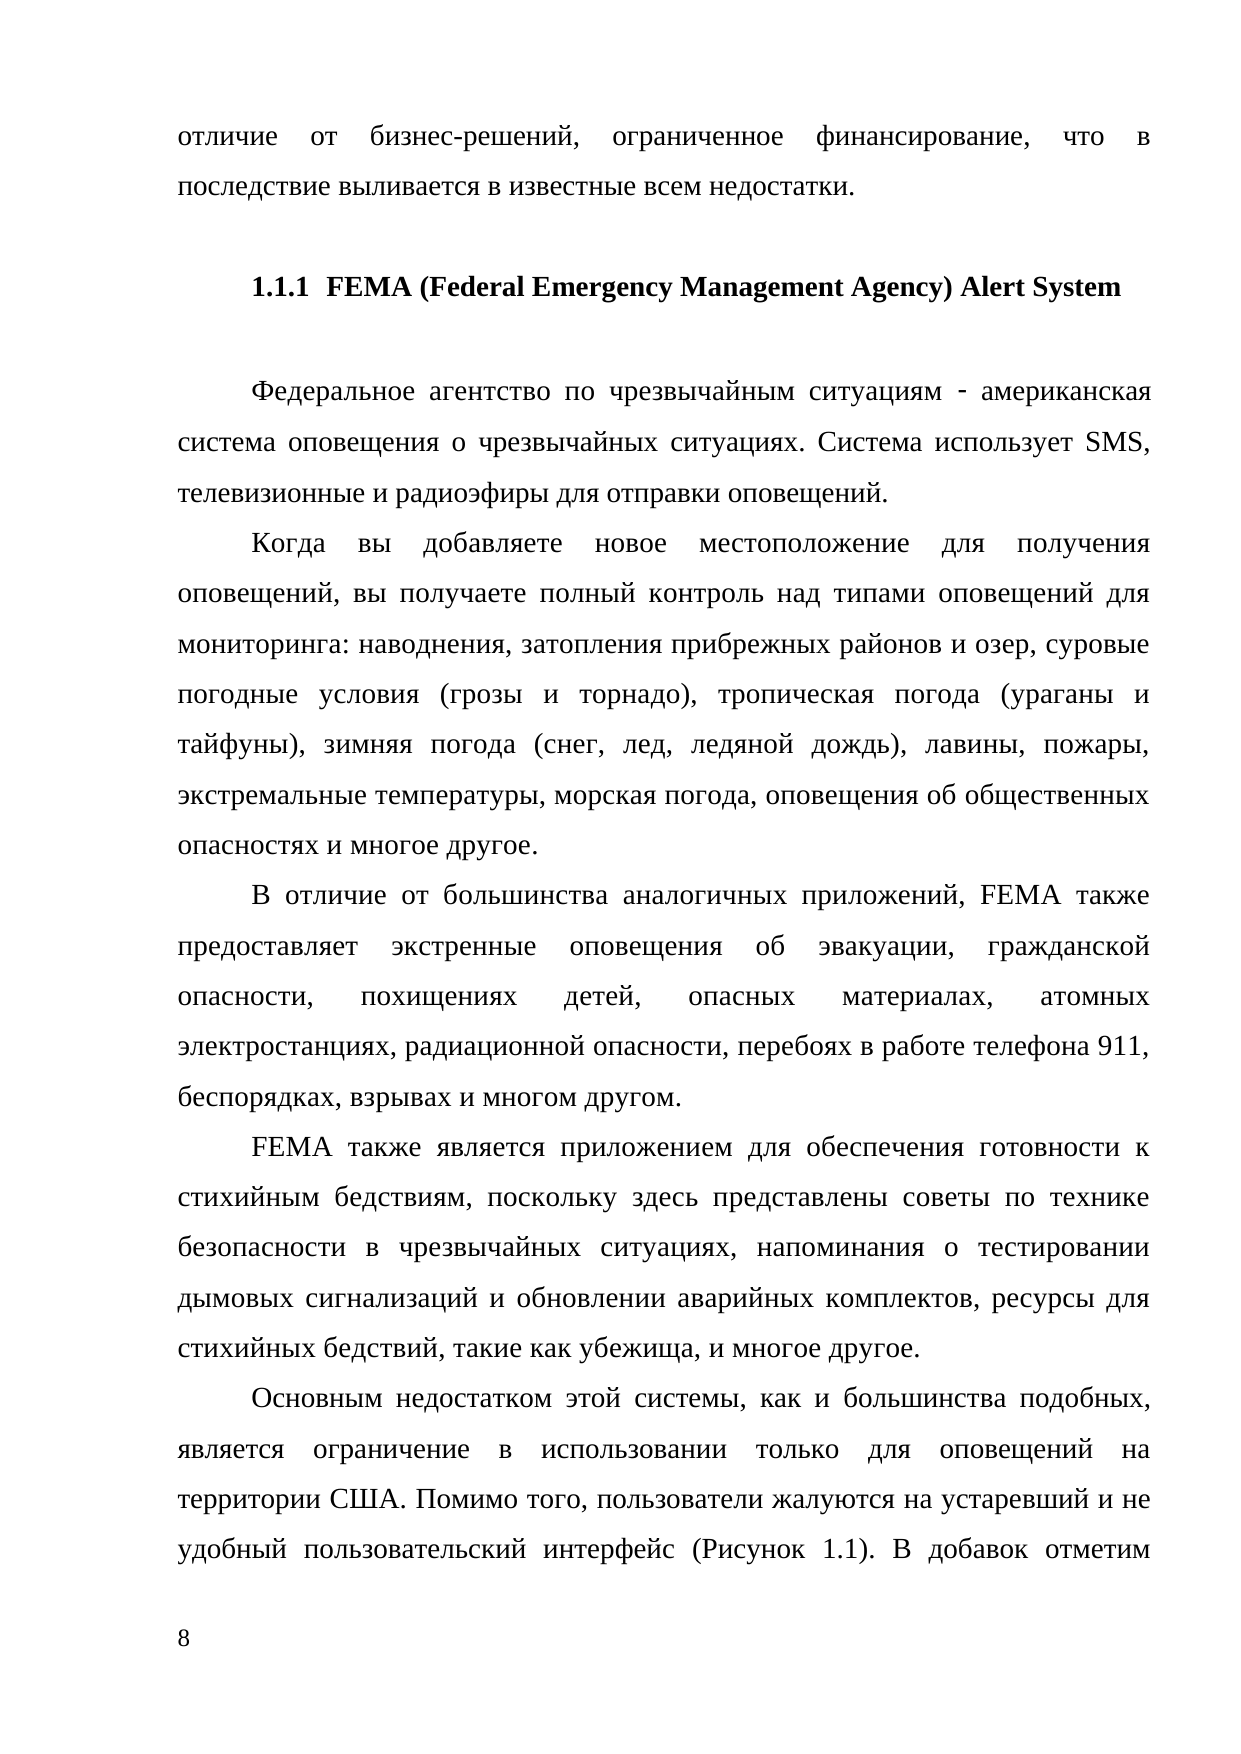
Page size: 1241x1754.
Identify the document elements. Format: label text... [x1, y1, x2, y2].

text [177, 118, 1152, 202]
text Федеральное агентство по чрезвычайным ситуациям - американская система оповещения о чрезвычайных ситуациях. Система использует SMS, телевизионные и радиоэфиры для отправки оповещений. [177, 370, 1152, 508]
text FEMA также является приложением для обеспечения готовности к стихийным бедствиям, поскольку здесь представлены советы по технике безопасности в чрезвычайных ситуациях, напоминания о тестировании дымовых сигнализаций и обновлении аварийных комплектов, ресурсы для стихийных бедствий, такие как убежища, и многое другое. [177, 1129, 1152, 1364]
list FEMA (Federal Emergency Management Agency) Alert System [251, 269, 1152, 303]
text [177, 1381, 1152, 1565]
text В отличие от большинства аналогичных приложений, FEMA также предоставляет экстренные оповещения об эвакуации, гражданской опасности, похищениях детей, опасных материалах, атомных электростанциях, радиационной опасности, перебоях в работе телефона 911, беспорядках, взрывах и многом другом. [177, 877, 1152, 1112]
text Когда вы добавляете новое местоположение для получения оповещений, вы получаете полный контроль над типами оповещений для мониторинга: наводнения, затопления прибрежных районов и озер, суровые погодные условия (грозы и торнадо), тропическая погода (ураганы и тайфуны), зимняя погода (снег, лед, ледяной дождь), лавины, пожары, экстремальные температуры, морская погода, оповещения об общественных опасностях и многое другое. [177, 525, 1152, 861]
